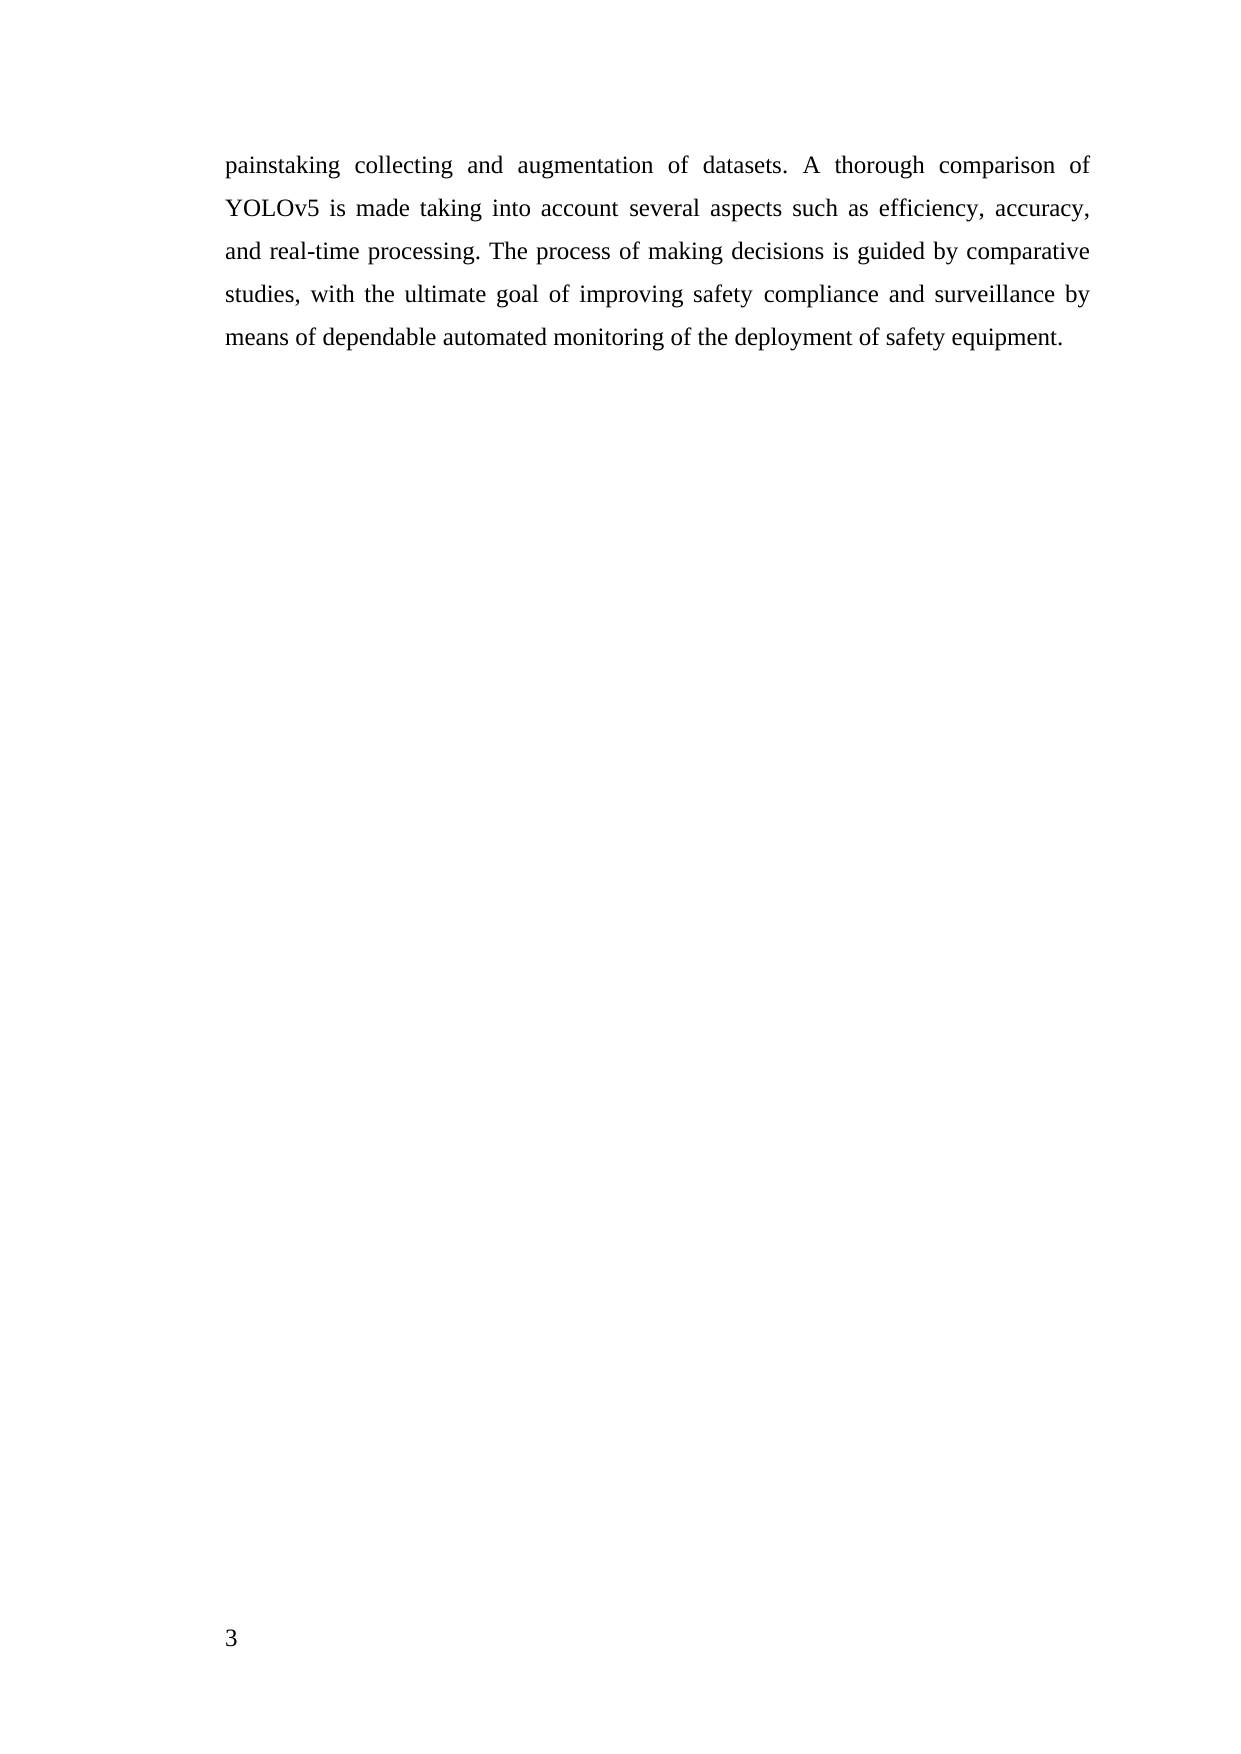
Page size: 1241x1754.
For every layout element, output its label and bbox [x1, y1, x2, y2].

text [225, 150, 1090, 351]
